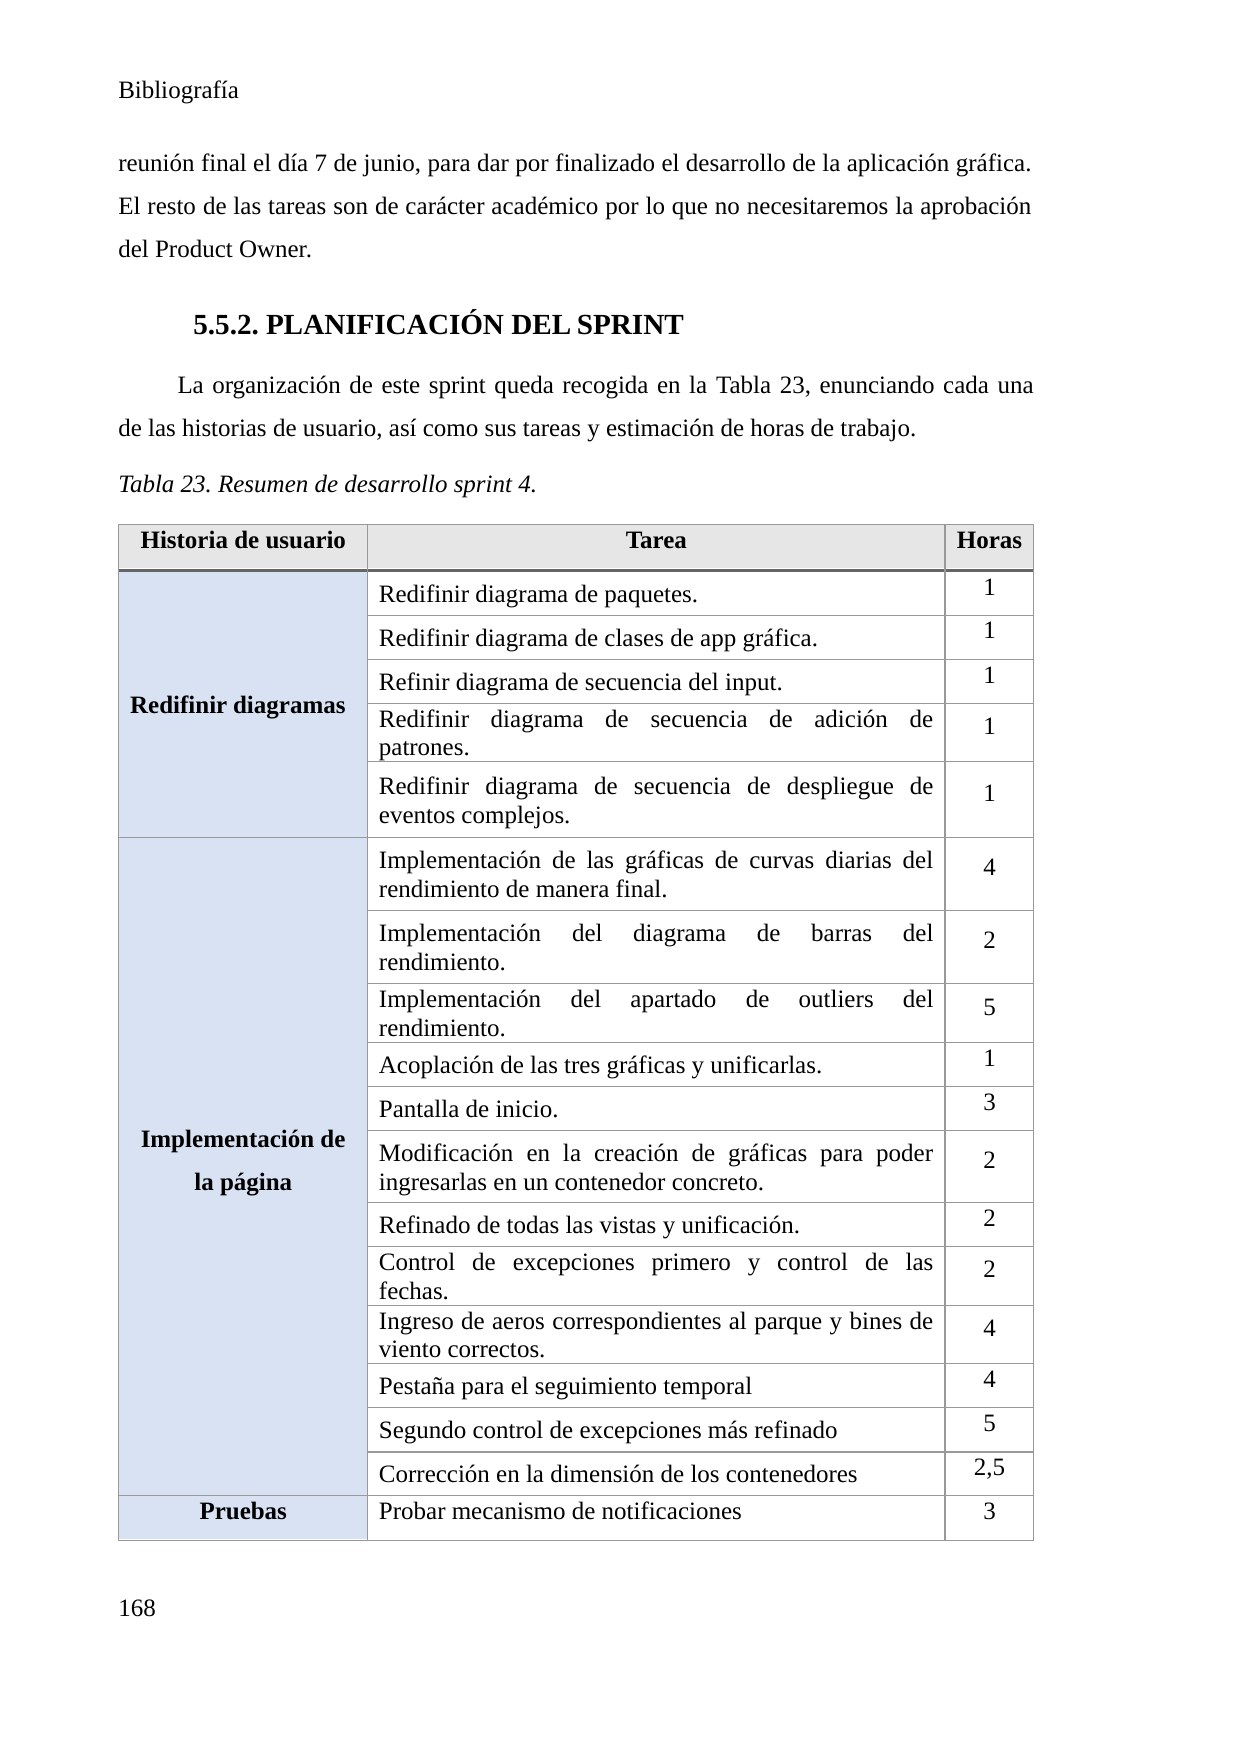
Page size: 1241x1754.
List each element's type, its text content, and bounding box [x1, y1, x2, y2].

table_cell 3 [946, 1496, 1033, 1539]
table_cell Redifinir diagrama de secuencia de despliegue de eventos complejos. [368, 762, 944, 837]
table_cell Pestaña para el seguimiento temporal [368, 1364, 944, 1407]
table_cell 4 [946, 1306, 1033, 1363]
table_cell Redifinir diagrama de clases de app gráfica. [368, 616, 944, 659]
table_header Horas [946, 525, 1033, 568]
table_cell 2 [946, 1203, 1033, 1246]
table_cell Modificación en la creación de gráficas para poder ingresarlas en un contenedor concreto. [368, 1131, 944, 1202]
text Tabla 23. Resumen de desarrollo sprint 4. [118, 469, 1033, 497]
table_cell 1 [946, 1043, 1033, 1086]
text La organización de este sprint queda recogida en la Tabla 22, enunciando cada una de las historias de usuario, así como sus tareas y estimación de horas de trabajo. [118, 370, 1033, 442]
table_cell 2 [946, 911, 1033, 983]
table_cell 2 [946, 1247, 1033, 1305]
table_cell Pantalla de inicio. [368, 1087, 944, 1130]
table_cell 5 [946, 984, 1033, 1042]
list Planificación del sprint [193, 307, 1033, 341]
table_cell Implementación de la página [119, 838, 367, 1495]
table_cell Redifinir diagramas [119, 572, 367, 837]
table_cell 2,5 [946, 1453, 1033, 1495]
table_header Historia de usuario [119, 525, 367, 568]
table_cell 4 [946, 1364, 1033, 1407]
table_cell 1 [946, 572, 1033, 614]
table_cell Acoplación de las tres gráficas y unificarlas. [368, 1043, 944, 1086]
table_cell Redifinir diagrama de paquetes. [368, 572, 944, 614]
table_cell Ingreso de aeros correspondientes al parque y bines de viento correctos. [368, 1306, 944, 1363]
table_cell Implementación del apartado de outliers del rendimiento. [368, 984, 944, 1042]
table_cell Implementación del diagrama de barras del rendimiento. [368, 911, 944, 983]
table_cell Corrección en la dimensión de los contenedores [368, 1453, 944, 1495]
table_header Tarea [368, 525, 944, 568]
table_cell 1 [946, 616, 1033, 659]
table_cell 5 [946, 1408, 1033, 1451]
table_cell Pruebas [119, 1496, 367, 1539]
table_cell Control de excepciones primero y control de las fechas. [368, 1247, 944, 1305]
table_cell 1 [946, 704, 1033, 761]
table_cell Implementación de las gráficas de curvas diarias del rendimiento de manera final. [368, 838, 944, 910]
table_cell Refinir diagrama de secuencia del input. [368, 660, 944, 703]
table_cell 3 [946, 1087, 1033, 1130]
table_cell Refinado de todas las vistas y unificación. [368, 1203, 944, 1246]
table_cell 4 [946, 838, 1033, 910]
table_cell Segundo control de excepciones más refinado [368, 1408, 944, 1451]
table_cell 1 [946, 660, 1033, 703]
table_cell Redifinir diagrama de secuencia de adición de patrones. [368, 704, 944, 761]
table_cell 1 [946, 762, 1033, 837]
table_cell Probar mecanismo de notificaciones [368, 1496, 944, 1539]
table_cell 2 [946, 1131, 1033, 1202]
